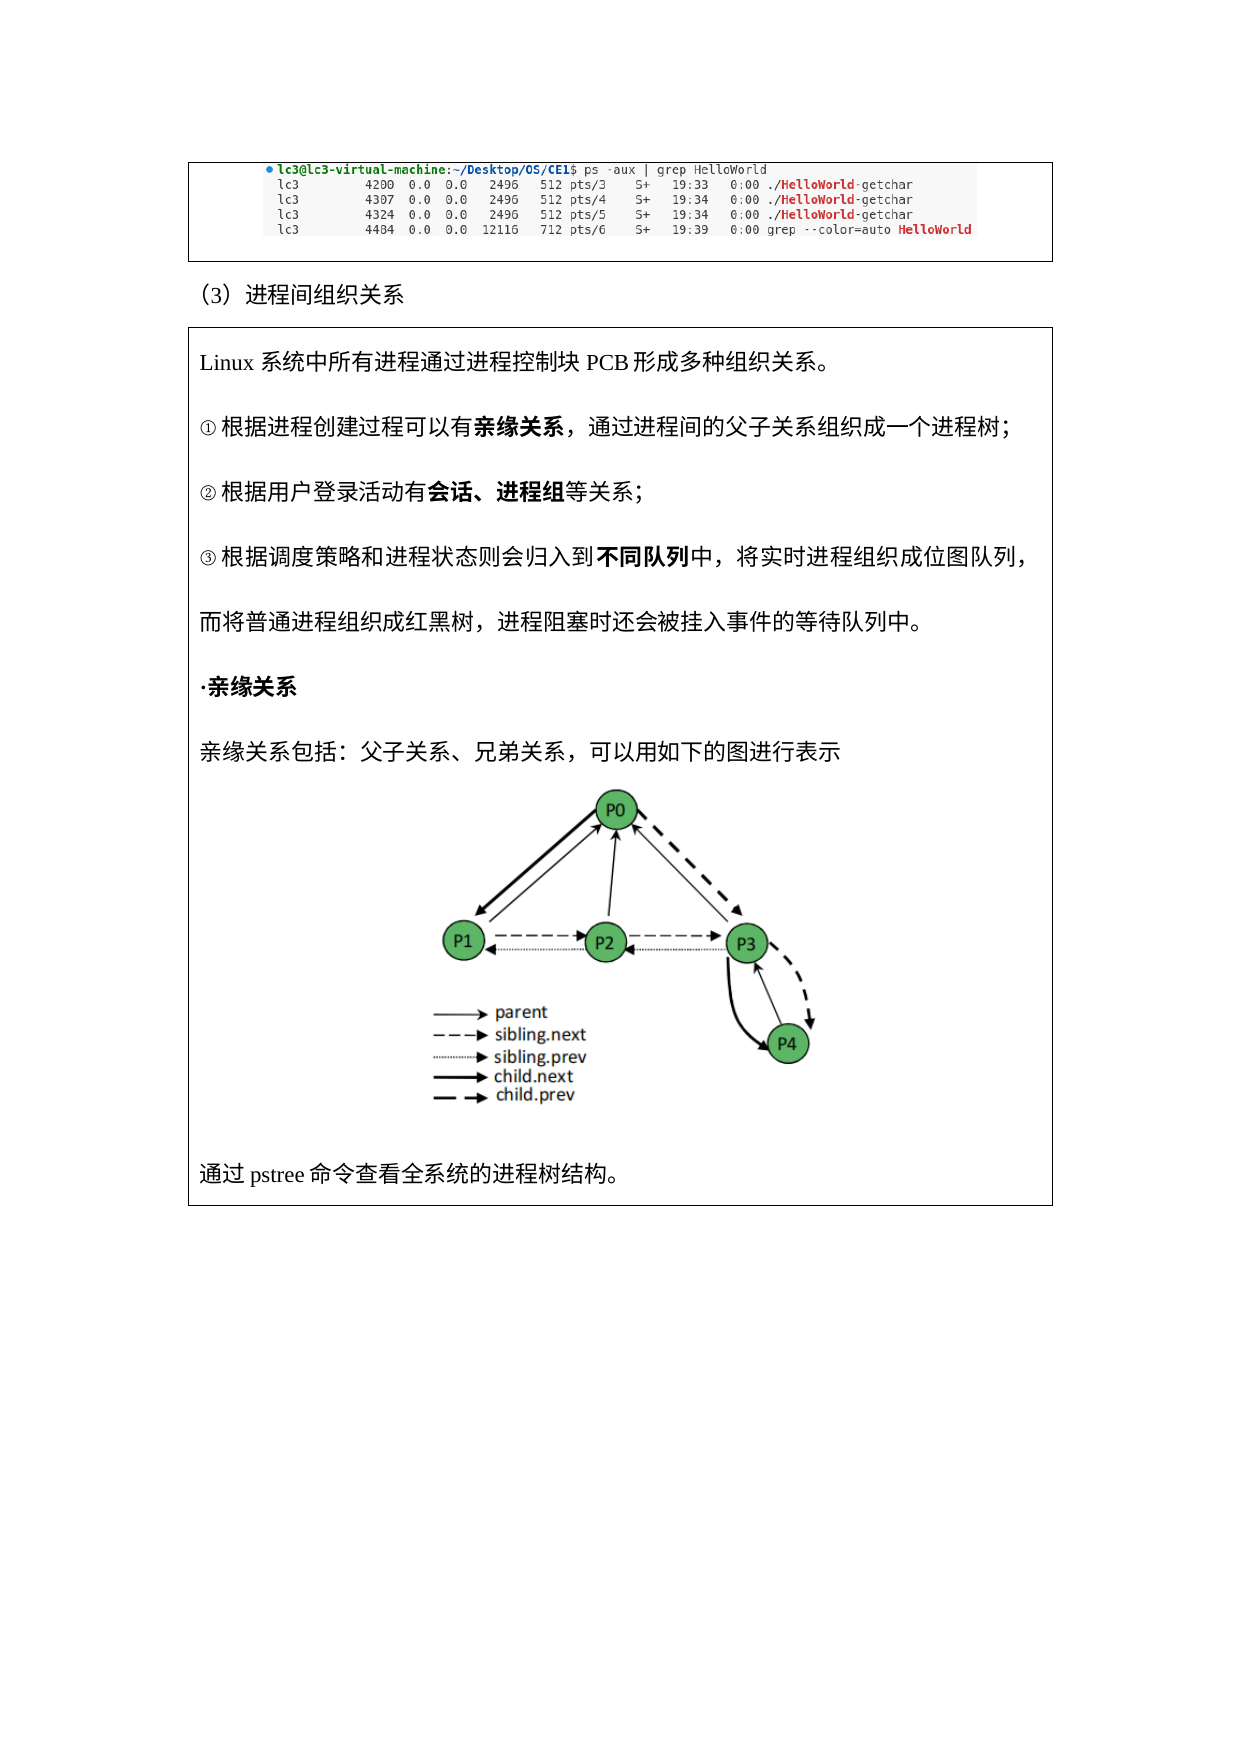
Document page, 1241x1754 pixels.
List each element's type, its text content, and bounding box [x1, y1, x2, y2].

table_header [189, 163, 1052, 261]
table_header Linux 系统中所有进程通过进程控制块 PCB形成多种组织关系。 ①根据进程创建过程可以有亲缘关系，通过进程间的父子关系组织成一个进程树； ②根据用户登录活动有会话、进程组等关系； ③根据调度策略和进程状态则会归入到不同队列中，将实时进程组织成位图队列，而将普通进程组织成红黑树，进程阻塞时还会被挂入事件的等待队列中。 ·亲缘关系 亲缘关系包括：父子关系、兄弟关系，可以用如下的图进行表示 通过pstree命令查看全系统的进程树结构。 查看前面运行的三个HelloWorld-getchar进程 除此之外，进程的父子关系还可以通过后运行“top | more&”和“ps j |more”命令显示，改过程将在下方演示 ·会话、进程组、线程组及控制终端 “会话/进程组/线程组”几个概念呈现层级关系，Linux 系统中可以有多个会话（session），每个会话可以包含多个进程组（process group），每个进程组可以包含多个进程，每个进程构成一个线程组——一个线程组由一个进程内的一个或多个线程组成 通过“top |more &”创建 top 进程和 more 进程，并且在后台运行。然后通过“ps j |more”命令创建 ps 进程和第二个 more 进程，其中 ps 的参数 j 表示用任务格式来显示进程。可以看到此会话的所有进程的 SID 都为3855（会话领头进程 bash 的 PID）。 [189, 328, 1052, 1205]
text （3）进程间组织关系 [187, 262, 1053, 327]
picture [263, 163, 978, 236]
picture [407, 782, 833, 1108]
